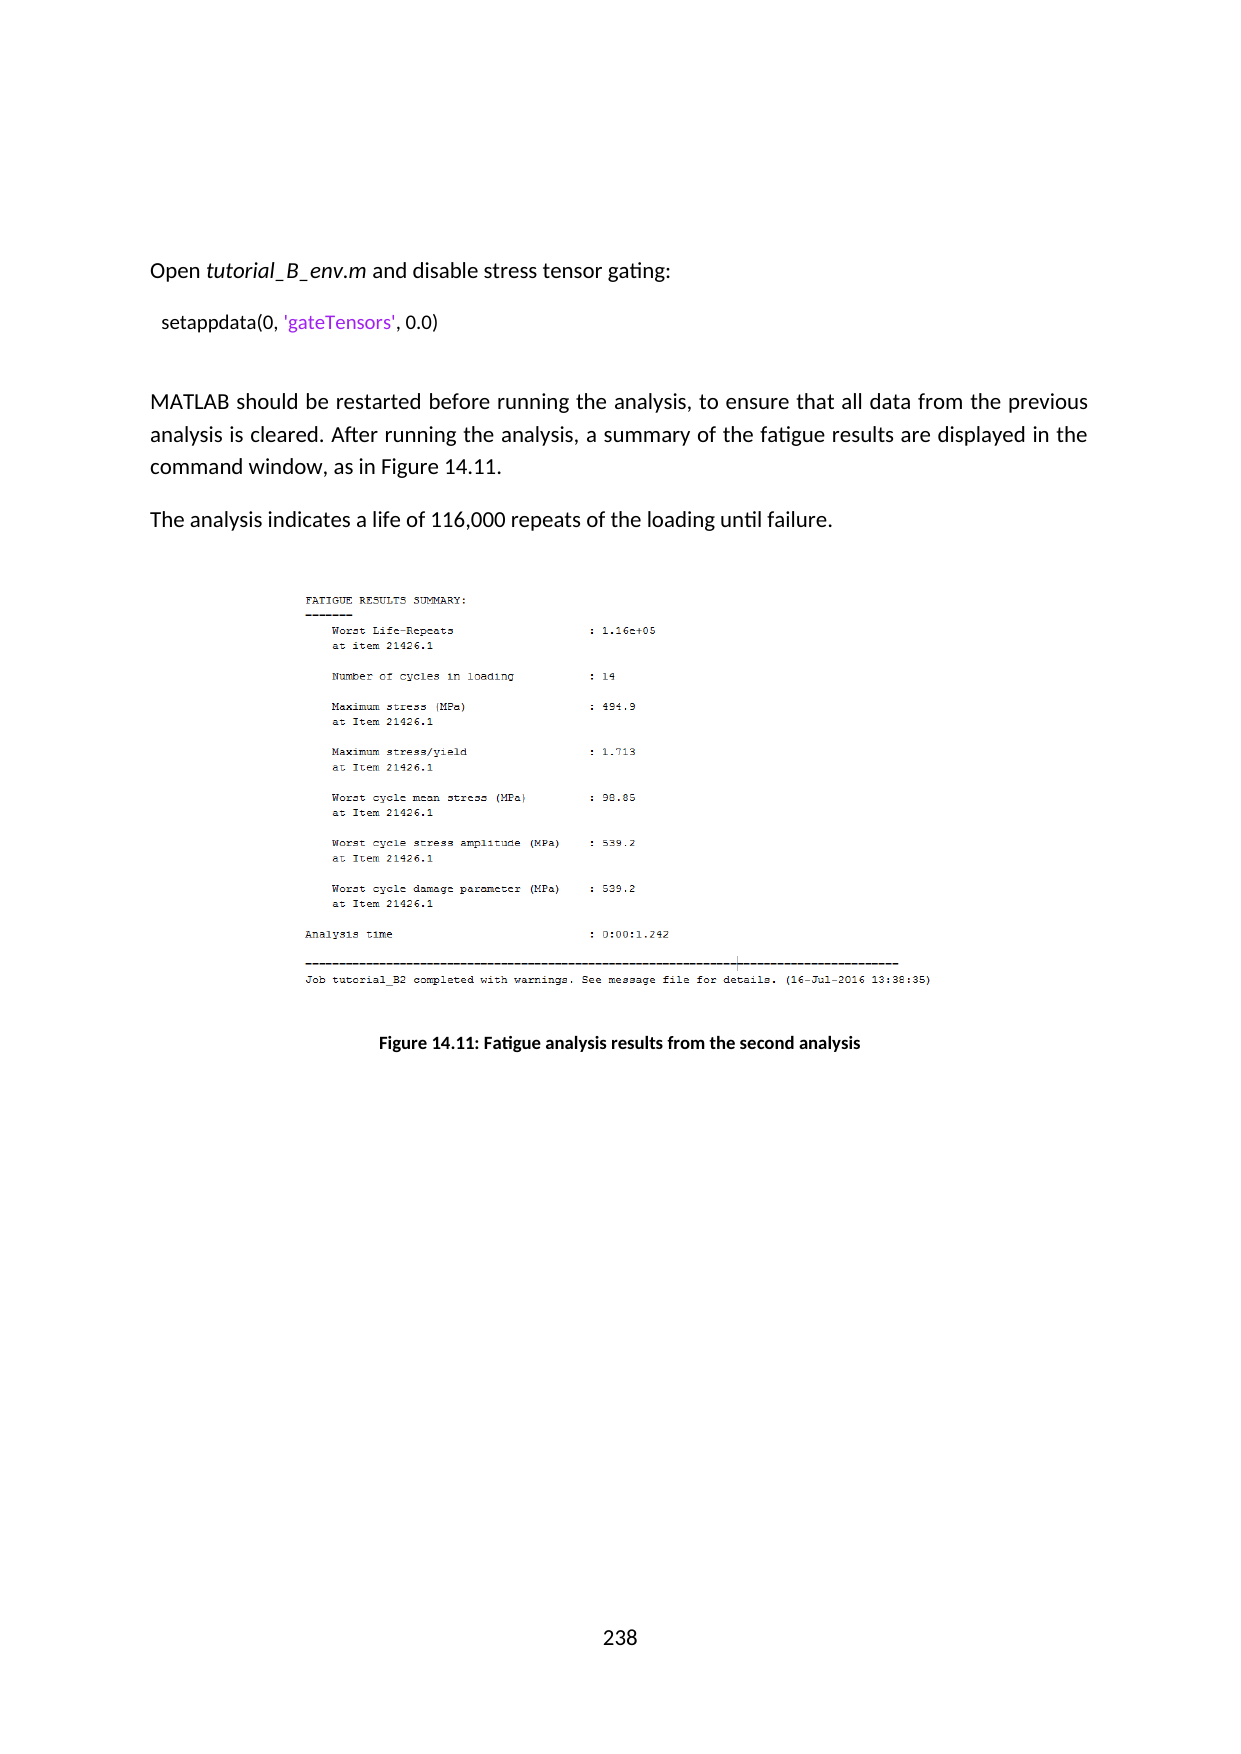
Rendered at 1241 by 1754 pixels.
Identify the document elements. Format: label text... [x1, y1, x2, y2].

picture [304, 593, 936, 991]
text MATLAB should be restarted before running the analysis, to ensure that all data from the previous analysis is cleared. After running the analysis, a summary of the fatigue results are displayed in the command window, as in Figure 14.11. [150, 387, 1090, 480]
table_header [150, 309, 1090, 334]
text The analysis indicates a life of 116,000 repeats of the loading until failure. [150, 505, 1090, 533]
text Open tutorial_B_env.m and disable stress tensor gating: [150, 256, 1090, 284]
